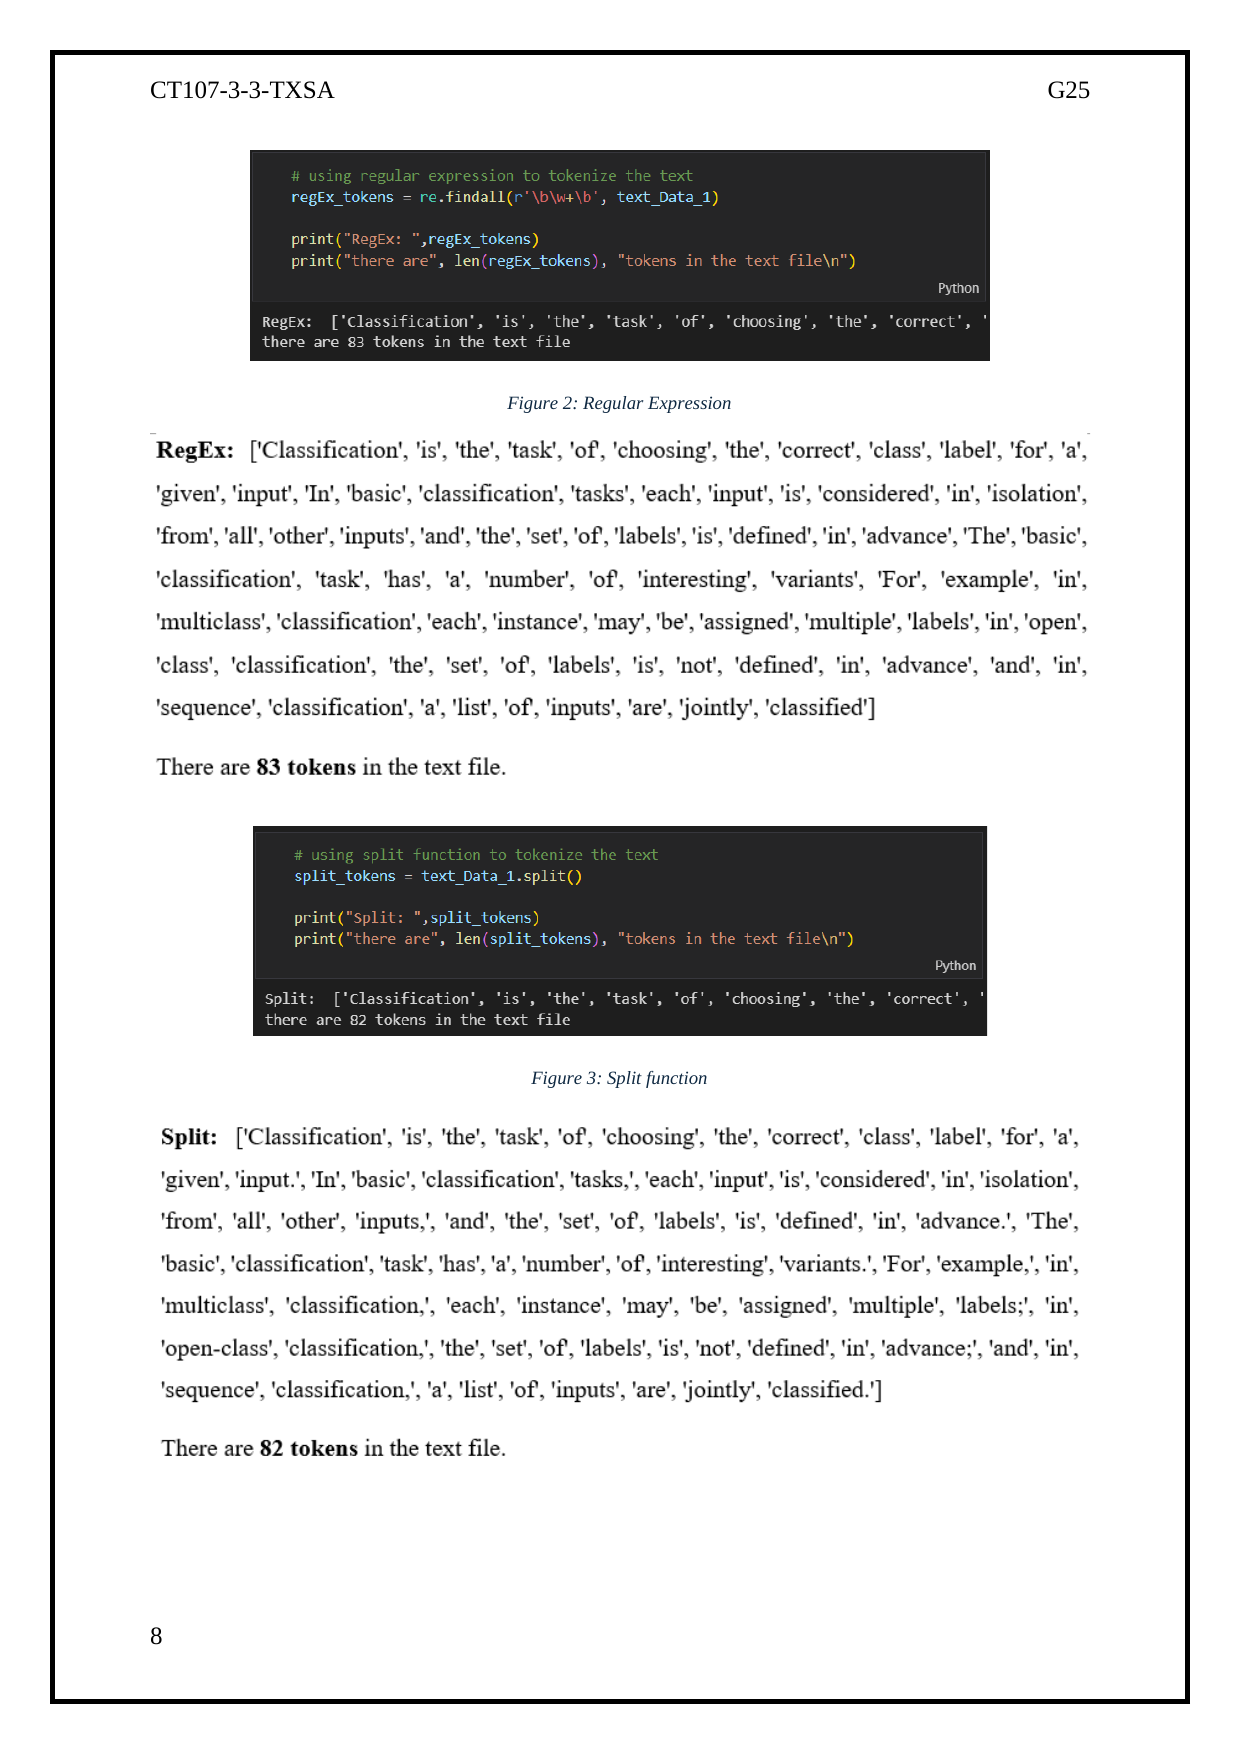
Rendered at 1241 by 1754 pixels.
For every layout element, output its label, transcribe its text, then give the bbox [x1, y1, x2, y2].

picture [250, 150, 990, 361]
picture [150, 1109, 1091, 1467]
picture [253, 826, 988, 1036]
picture [150, 433, 1091, 796]
